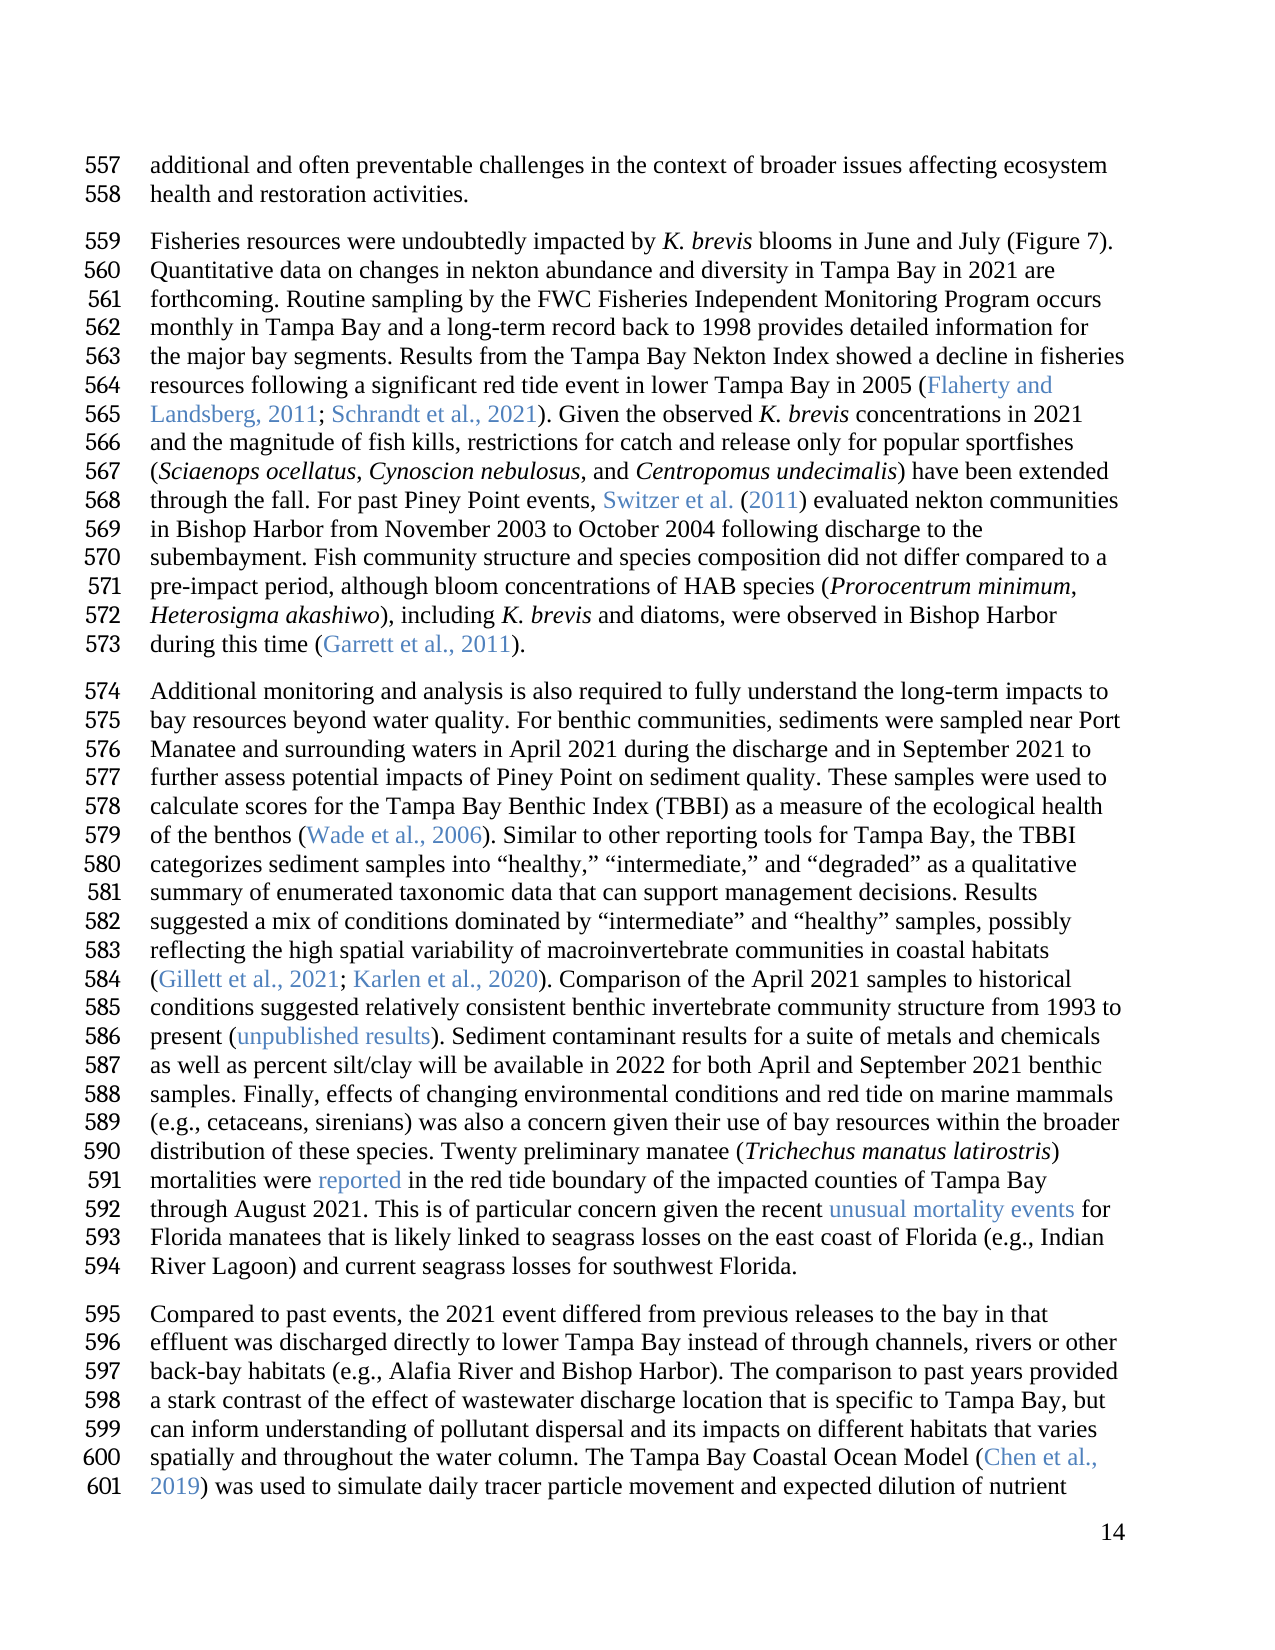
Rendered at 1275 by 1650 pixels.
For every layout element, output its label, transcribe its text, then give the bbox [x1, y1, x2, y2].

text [150, 150, 1125, 207]
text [150, 1299, 1125, 1500]
text Fisheries resources were undoubtedly impacted by K. brevis blooms in June and July (Figure 7). Quantitative data on changes in nekton abundance and diversity in Tampa Bay in 2021 are forthcoming. Routine sampling by the FWC Fisheries Independent Monitoring Program occurs monthly in Tampa Bay and a long-term record back to 1998 provides detailed information for the major bay segments. Results from the Tampa Bay Nekton Index showed a decline in fisheries resources following a significant red tide event in lower Tampa Bay in 2005 (Flaherty and Landsberg, 2011; Schrandt et al., 2021). Given the observed K. brevis concentrations in 2021 and the magnitude of fish kills, restrictions for catch and release only for popular sportfishes (Sciaenops ocellatus, Cynoscion nebulosus, and Centropomus undecimalis) have been extended through the fall. For past Piney Point events, Switzer et al. (2011) evaluated nekton communities in Bishop Harbor from November 2003 to October 2004 following discharge to the subembayment. Fish community structure and species composition did not differ compared to a pre-impact period, although bloom concentrations of HAB species (Prorocentrum minimum, Heterosigma akashiwo), including K. brevis and diatoms, were observed in Bishop Harbor during this time (Garrett et al., 2011). [150, 226, 1125, 657]
text Additional monitoring and analysis is also required to fully understand the long-term impacts to bay resources beyond water quality. For benthic communities, sediments were sampled near Port Manatee and surrounding waters in April 2021 during the discharge and in September 2021 to further assess potential impacts of Piney Point on sediment quality. These samples were used to calculate scores for the Tampa Bay Benthic Index (TBBI) as a measure of the ecological health of the benthos (Wade et al., 2006). Similar to other reporting tools for Tampa Bay, the TBBI categorizes sediment samples into “healthy,” “intermediate,” and “degraded” as a qualitative summary of enumerated taxonomic data that can support management decisions. Results suggested a mix of conditions dominated by “intermediate” and “healthy” samples, possibly reflecting the high spatial variability of macroinvertebrate communities in coastal habitats (Gillett et al., 2021; Karlen et al., 2020). Comparison of the April 2021 samples to historical conditions suggested relatively consistent benthic invertebrate community structure from 1993 to present (unpublished results). Sediment contaminant results for a suite of metals and chemicals as well as percent silt/clay will be available in 2022 for both April and September 2021 benthic samples. Finally, effects of changing environmental conditions and red tide on marine mammals (e.g., cetaceans, sirenians) was also a concern given their use of bay resources within the broader distribution of these species. Twenty preliminary manatee (Trichechus manatus latirostris) mortalities were reported in the red tide boundary of the impacted counties of Tampa Bay through August 2021. This is of particular concern given the recent unusual mortality events for Florida manatees that is likely linked to seagrass losses on the east coast of Florida (e.g., Indian River Lagoon) and current seagrass losses for southwest Florida. [150, 676, 1125, 1280]
